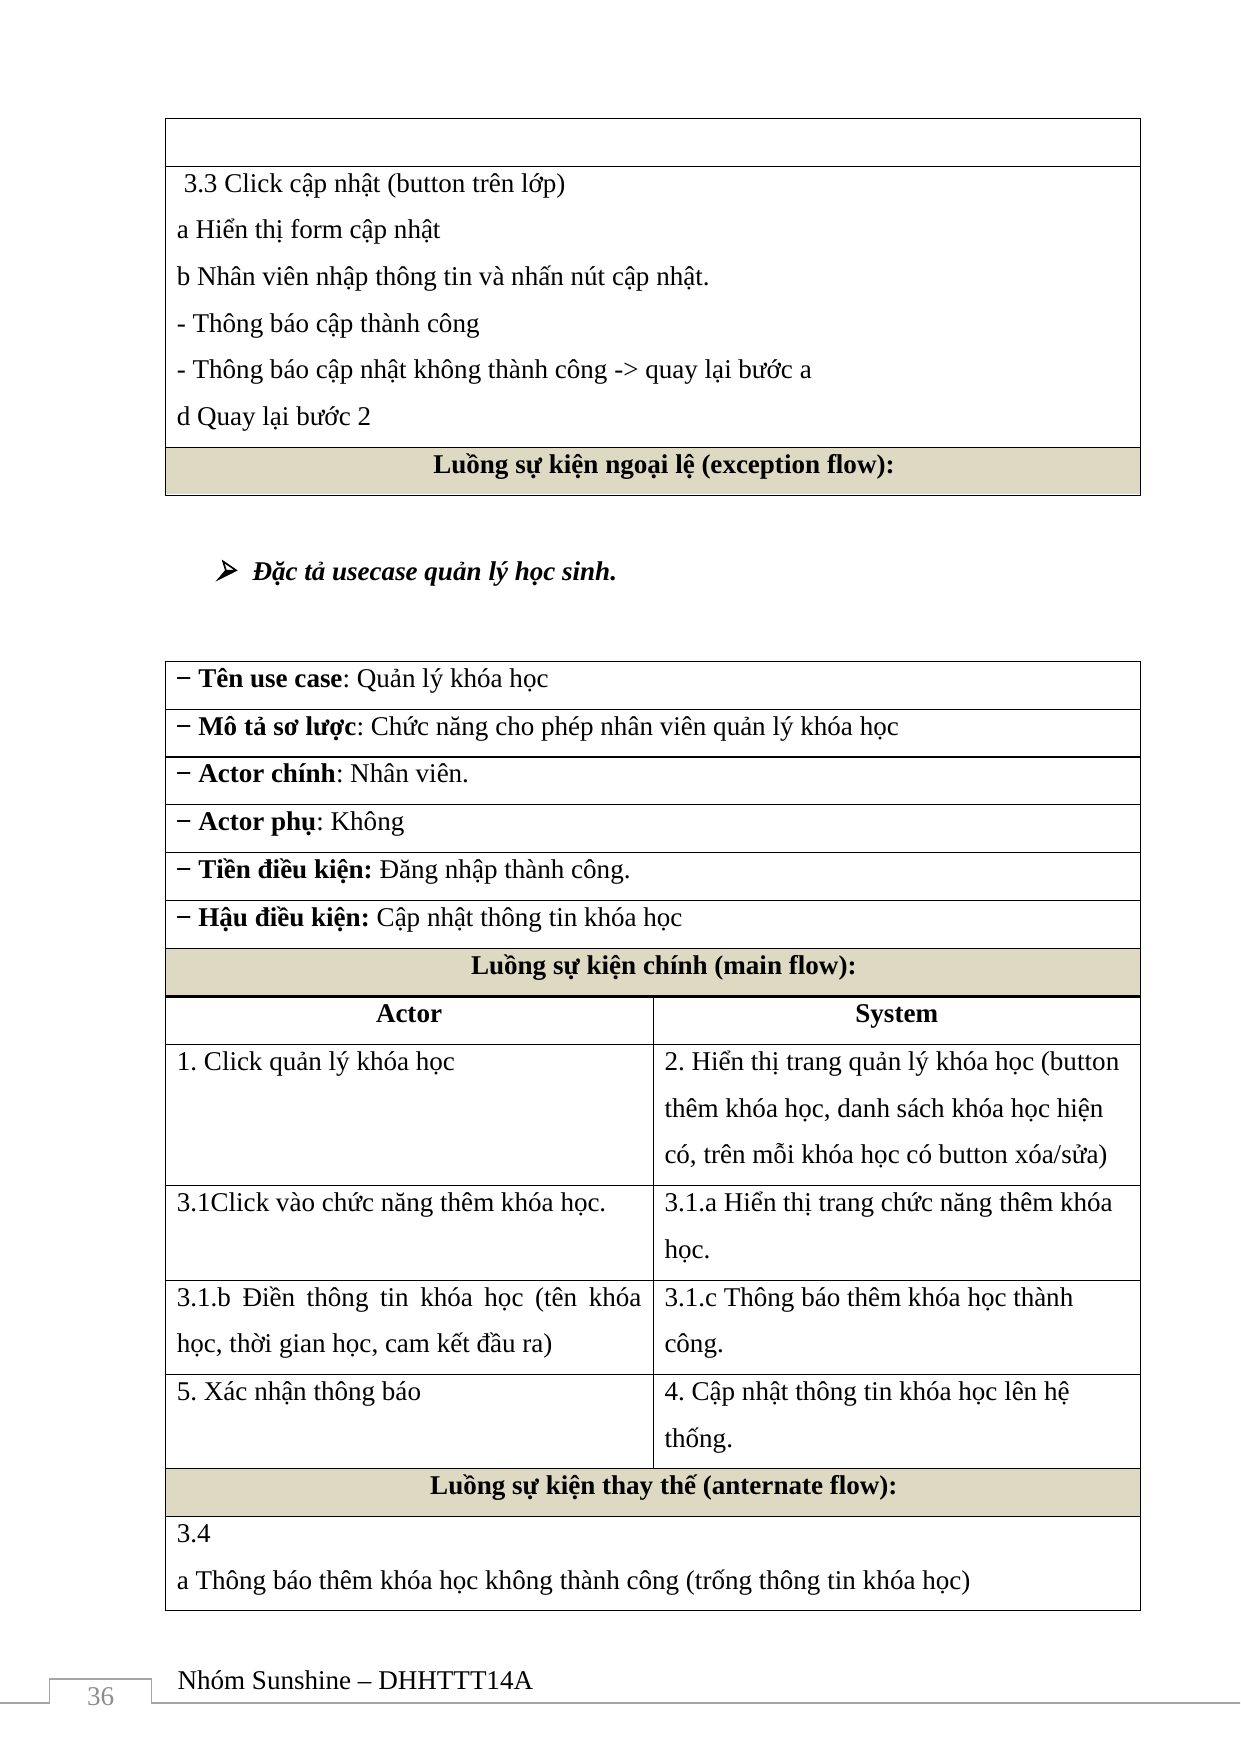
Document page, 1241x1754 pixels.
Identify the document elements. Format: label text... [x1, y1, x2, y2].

table_cell 2. Hiển thị trang quản lý khóa học (button thêm khóa học, danh sách khóa học hiện có, trên mỗi khóa học có button xóa/sửa) [654, 1045, 1140, 1185]
table_cell 3.1.a Hiển thị trang chức năng thêm khóa học. [654, 1186, 1140, 1279]
table_cell 3.3 Click cập nhật (button trên lớp) a Hiển thị form cập nhật b Nhân viên nhập thông tin và nhấn nút cập nhật. - Thông báo cập thành công - Thông báo cập nhật không thành công -> quay lại bước a d Quay lại bước 2 [166, 167, 1140, 447]
table_header Tên use case: Quản lý khóa học [166, 662, 1140, 709]
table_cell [166, 1517, 1140, 1610]
table_cell 1. Click quản lý khóa học [166, 1045, 653, 1185]
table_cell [166, 119, 1140, 166]
table_cell Luồng sự kiện ngoại lệ (exception flow): [166, 448, 1140, 494]
list Đặc tả usecase quản lý học sinh. [215, 555, 1152, 586]
table_cell Hậu điều kiện: Cập nhật thông tin khóa học [166, 901, 1140, 948]
table_header Actor [166, 998, 653, 1044]
table_cell Luồng sự kiện chính (main flow): [166, 949, 1140, 995]
table_cell Actor phụ: Không [166, 805, 1140, 852]
table_cell 3.1Click vào chức năng thêm khóa học. [166, 1186, 653, 1279]
table_cell Actor chính: Nhân viên. [166, 758, 1140, 804]
table_header System [654, 998, 1140, 1044]
table_cell 3.1.c Thông báo thêm khóa học thành công. [654, 1281, 1140, 1374]
table_cell Tiền điều kiện: Đăng nhập thành công. [166, 853, 1140, 900]
table_cell 5. Xác nhận thông báo [166, 1375, 653, 1468]
table_cell Mô tả sơ lược: Chức năng cho phép nhân viên quản lý khóa học [166, 710, 1140, 756]
table_cell Luồng sự kiện thay thế (anternate flow): [166, 1469, 1140, 1516]
table_cell 4. Cập nhật thông tin khóa học lên hệ thống. [654, 1375, 1140, 1468]
table_cell 3.1.b Điền thông tin khóa học (tên khóa học, thời gian học, cam kết đầu ra) [166, 1281, 653, 1374]
